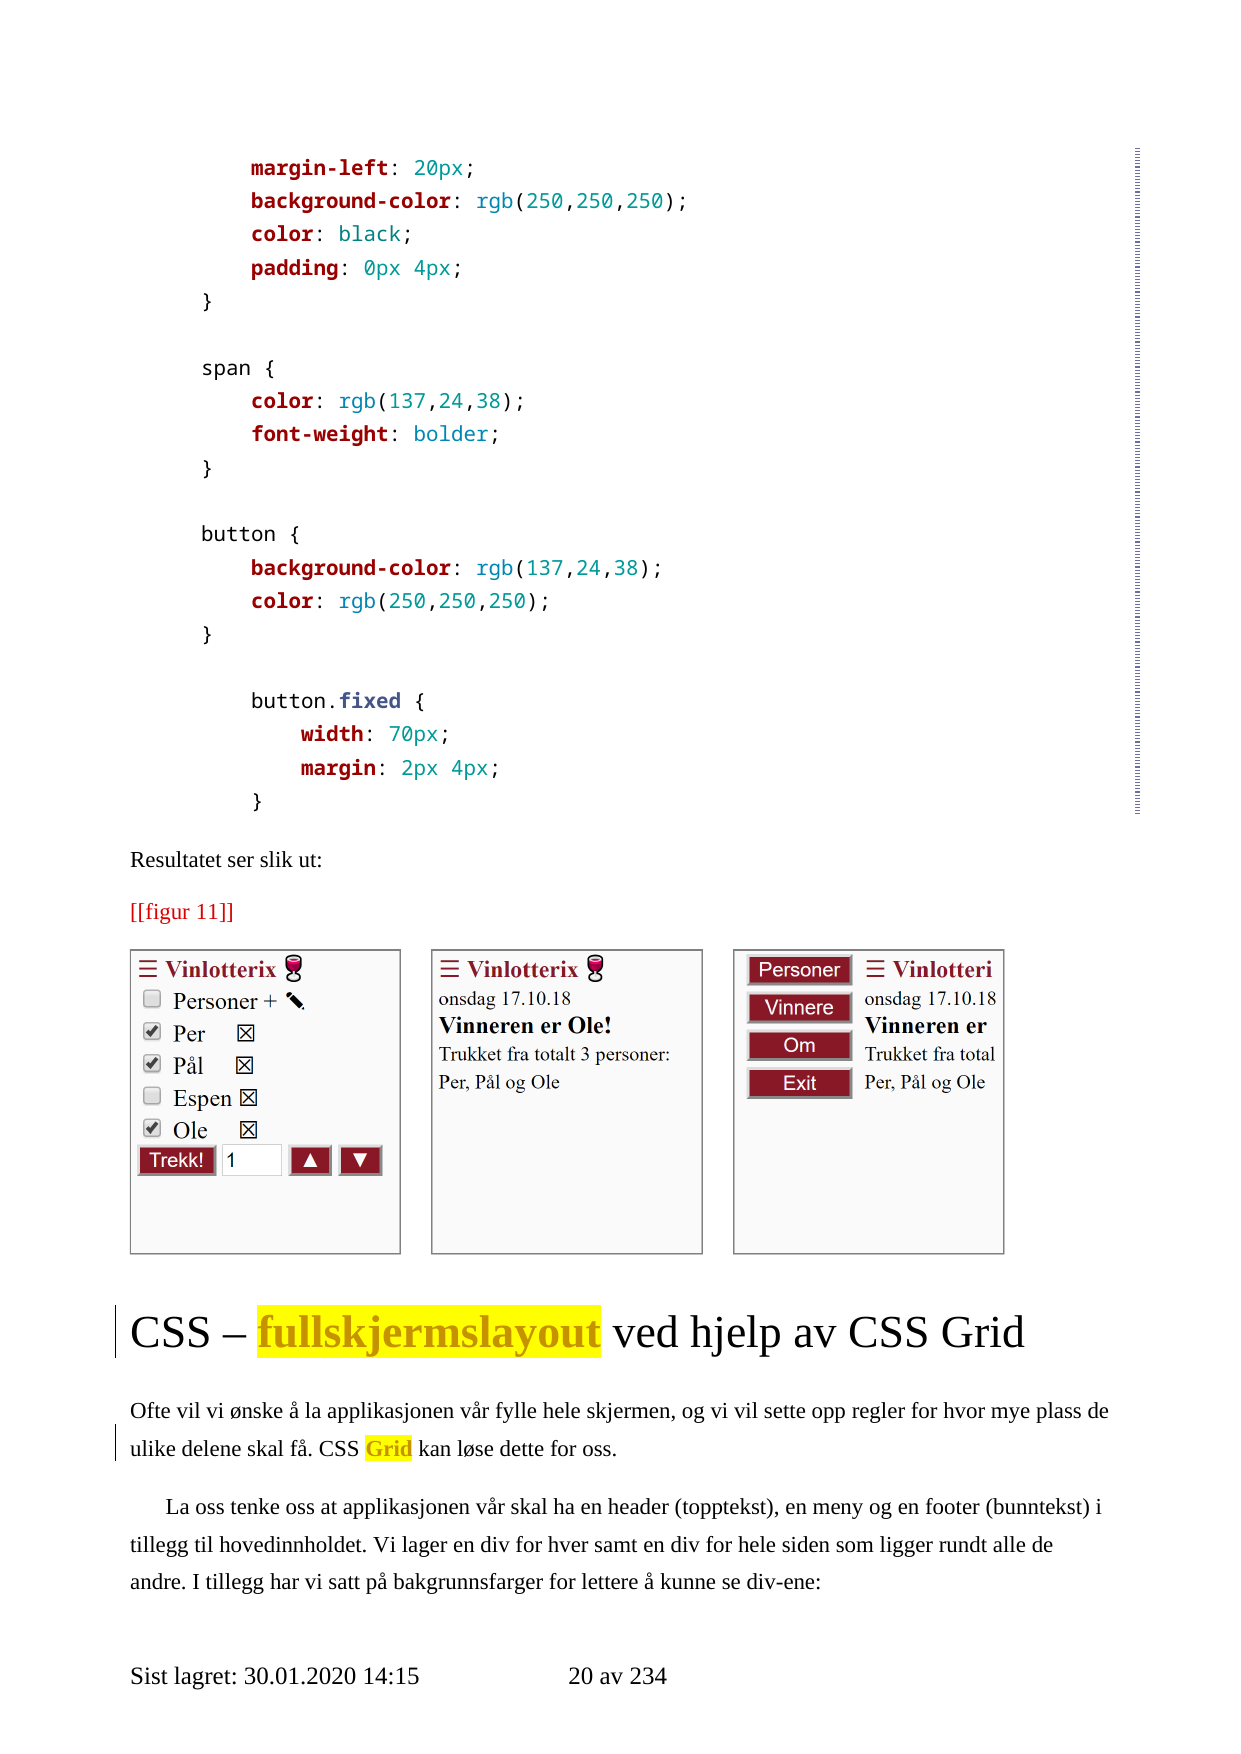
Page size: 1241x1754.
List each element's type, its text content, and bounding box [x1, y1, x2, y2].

text Resultatet ser slik ut: [130, 835, 1110, 873]
text [[figur 11]] [130, 893, 1110, 925]
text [201, 148, 1140, 814]
text La oss tenke oss at applikasjonen vår skal ha en header (topptekst), en meny og en footer (bunntekst) i tillegg til hovedinnholdet. Vi lager en div for hver samt en div for hele siden som ligger rundt alle de andre. I tillegg har vi satt på bakgrunnsfarger for lettere å kunne se div-ene: [130, 1482, 1110, 1594]
text CSS – fullskjermslayout ved hjelp av CSS Grid [601, 1305, 1110, 1358]
text Ofte vil vi ønske å la applikasjonen vår fylle hele skjermen, og vi vil sette opp regler for hvor mye plass de ulike delene skal få. CSS Grid kan løse dette for oss. [130, 1386, 1110, 1461]
text CSS – fullskjermslayout ved hjelp av CSS Grid [130, 1305, 257, 1358]
picture [129, 949, 1005, 1255]
